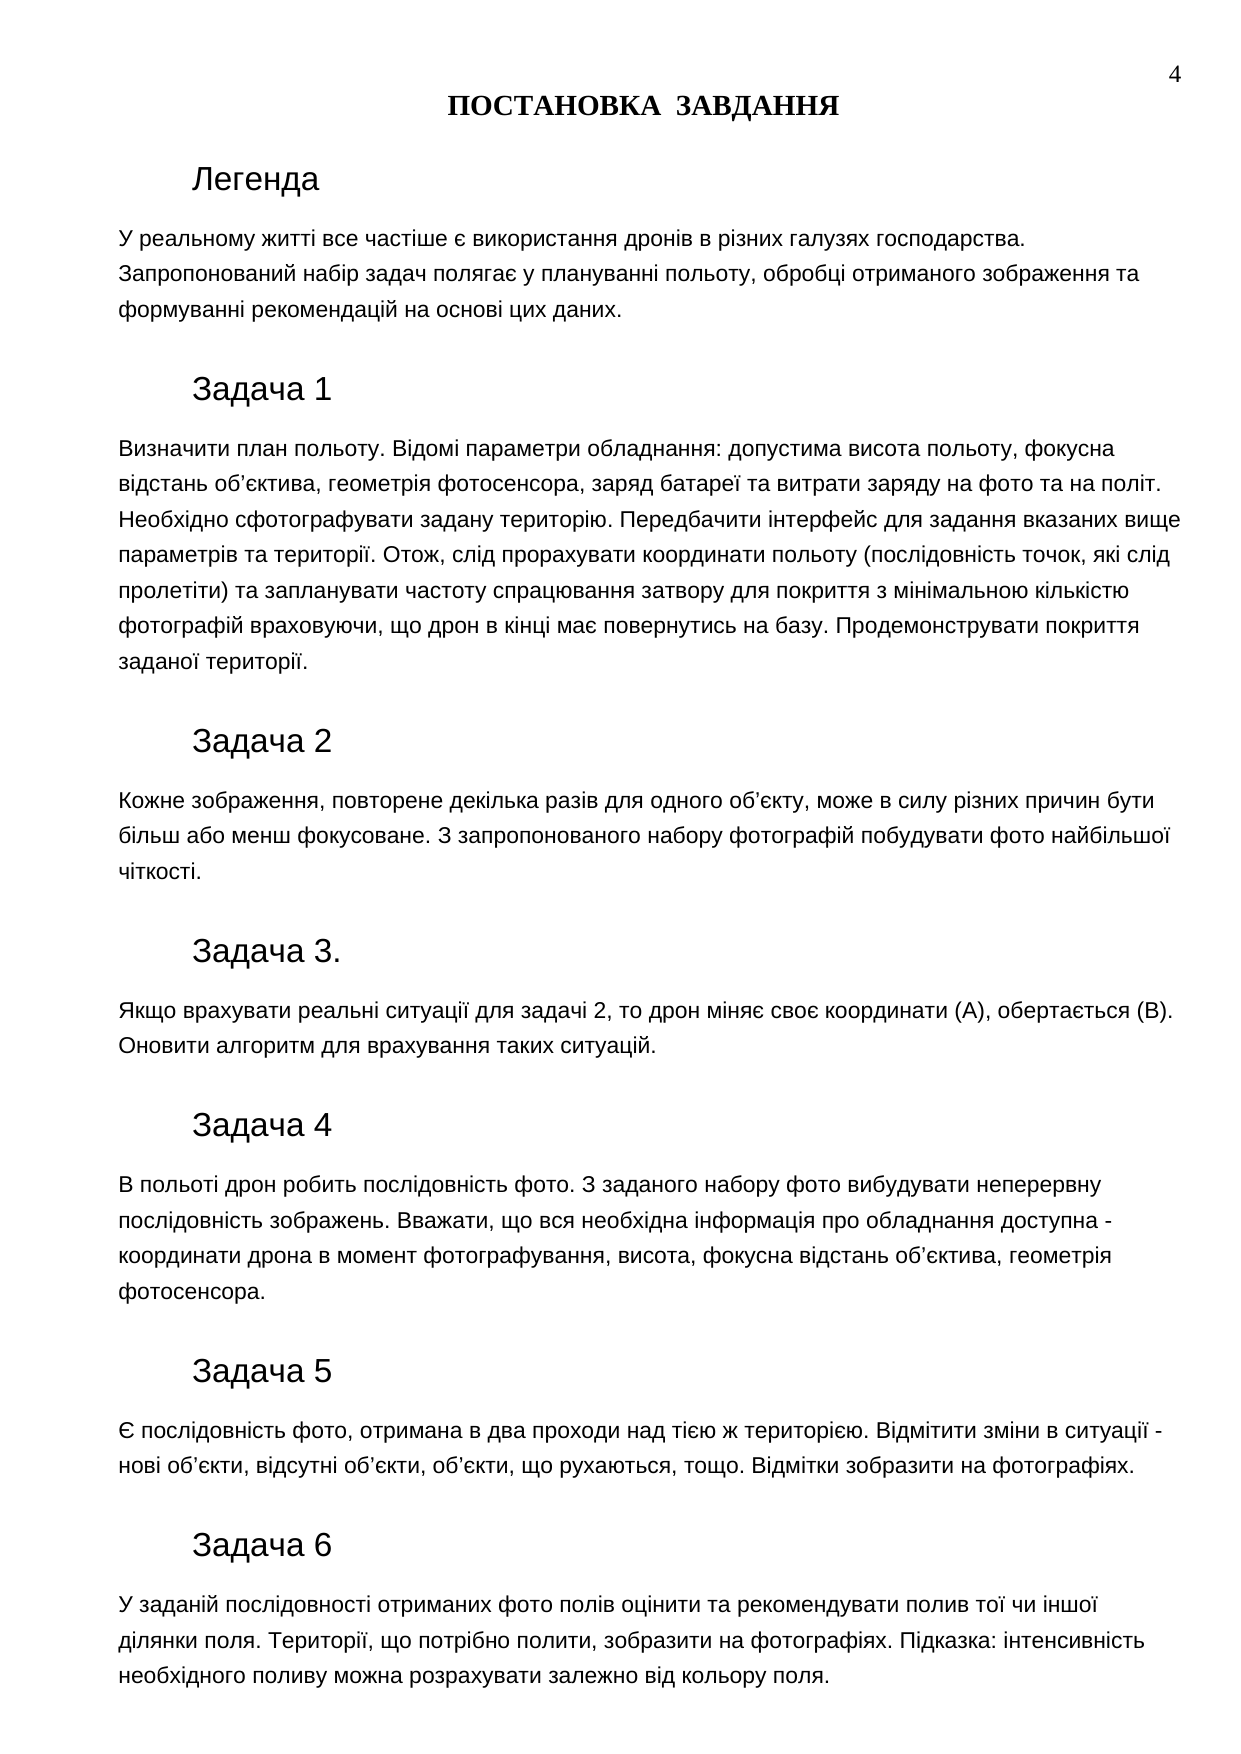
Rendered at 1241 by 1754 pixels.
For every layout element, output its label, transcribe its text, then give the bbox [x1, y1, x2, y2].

list Задача 6 [118, 1525, 1181, 1564]
text В польоті дрон робить послідовність фото. З заданого набору фото вибудувати неперервну послідовність зображень. Вважати, що вся необхідна інформація про обладнання доступна - координати дрона в момент фотографування, висота, фокусна відстань об’єктива, геометрія фотосенсора. [118, 1171, 1181, 1304]
text Є послідовність фото, отримана в два проходи над тією ж територією. Відмітити зміни в ситуації - нові об’єкти, відсутні об’єкти, об’єкти, що рухаються, тощо. Відмітки зобразити на фотографіях. [118, 1417, 1181, 1479]
text Визначити план польоту. Відомі параметри обладнання: допустима висота польоту, фокусна відстань об’єктива, геометрія фотосенсора, заряд батареї та витрати заряду на фото та на політ. Необхідно сфотографувати задану територію. Передбачити інтерфейс для задання вказаних вище параметрів та території. Отож, слід прорахувати координати польоту (послідовність точок, які слід пролетіти) та запланувати частоту спрацювання затвору для покриття з мінімальною кількістю фотографій враховуючи, що дрон в кінці має повернутись на базу. Продемонструвати покриття заданої території. [118, 435, 1181, 674]
list Задача 3. [118, 931, 1181, 969]
text ПОСТАНОВКА ЗАВДАННЯ [118, 88, 1181, 121]
list Задача 1 [118, 369, 1181, 407]
text Кожне зображення, повторене декілька разів для одного об’єкту, може в силу різних причин бути більш або менш фокусоване. З запропонованого набору фотографій побудувати фото найбільшої чіткості. [118, 787, 1181, 884]
text Якщо врахувати реальні ситуації для задачі 2, то дрон міняє своє координати (А), обертається (В). Оновити алгоритм для врахування таких ситуацій. [118, 997, 1181, 1059]
list Задача 5 [118, 1351, 1181, 1389]
list Легенда [118, 159, 1181, 197]
text У заданій послідовності отриманих фото полів оцінити та рекомендувати полив тої чи іншої ділянки поля. Території, що потрібно полити, зобразити на фотографіях. Підказка: інтенсивність необхідного поливу можна розрахувати залежно від кольору поля. [118, 1591, 1181, 1689]
list Задача 2 [118, 721, 1181, 759]
list Задача 4 [118, 1105, 1181, 1144]
text У реальному житті все частіше є використання дронів в різних галузях господарства. Запропонований набір задач полягає у плануванні польоту, обробці отриманого зображення та формуванні рекомендацій на основі цих даних. [118, 225, 1181, 322]
